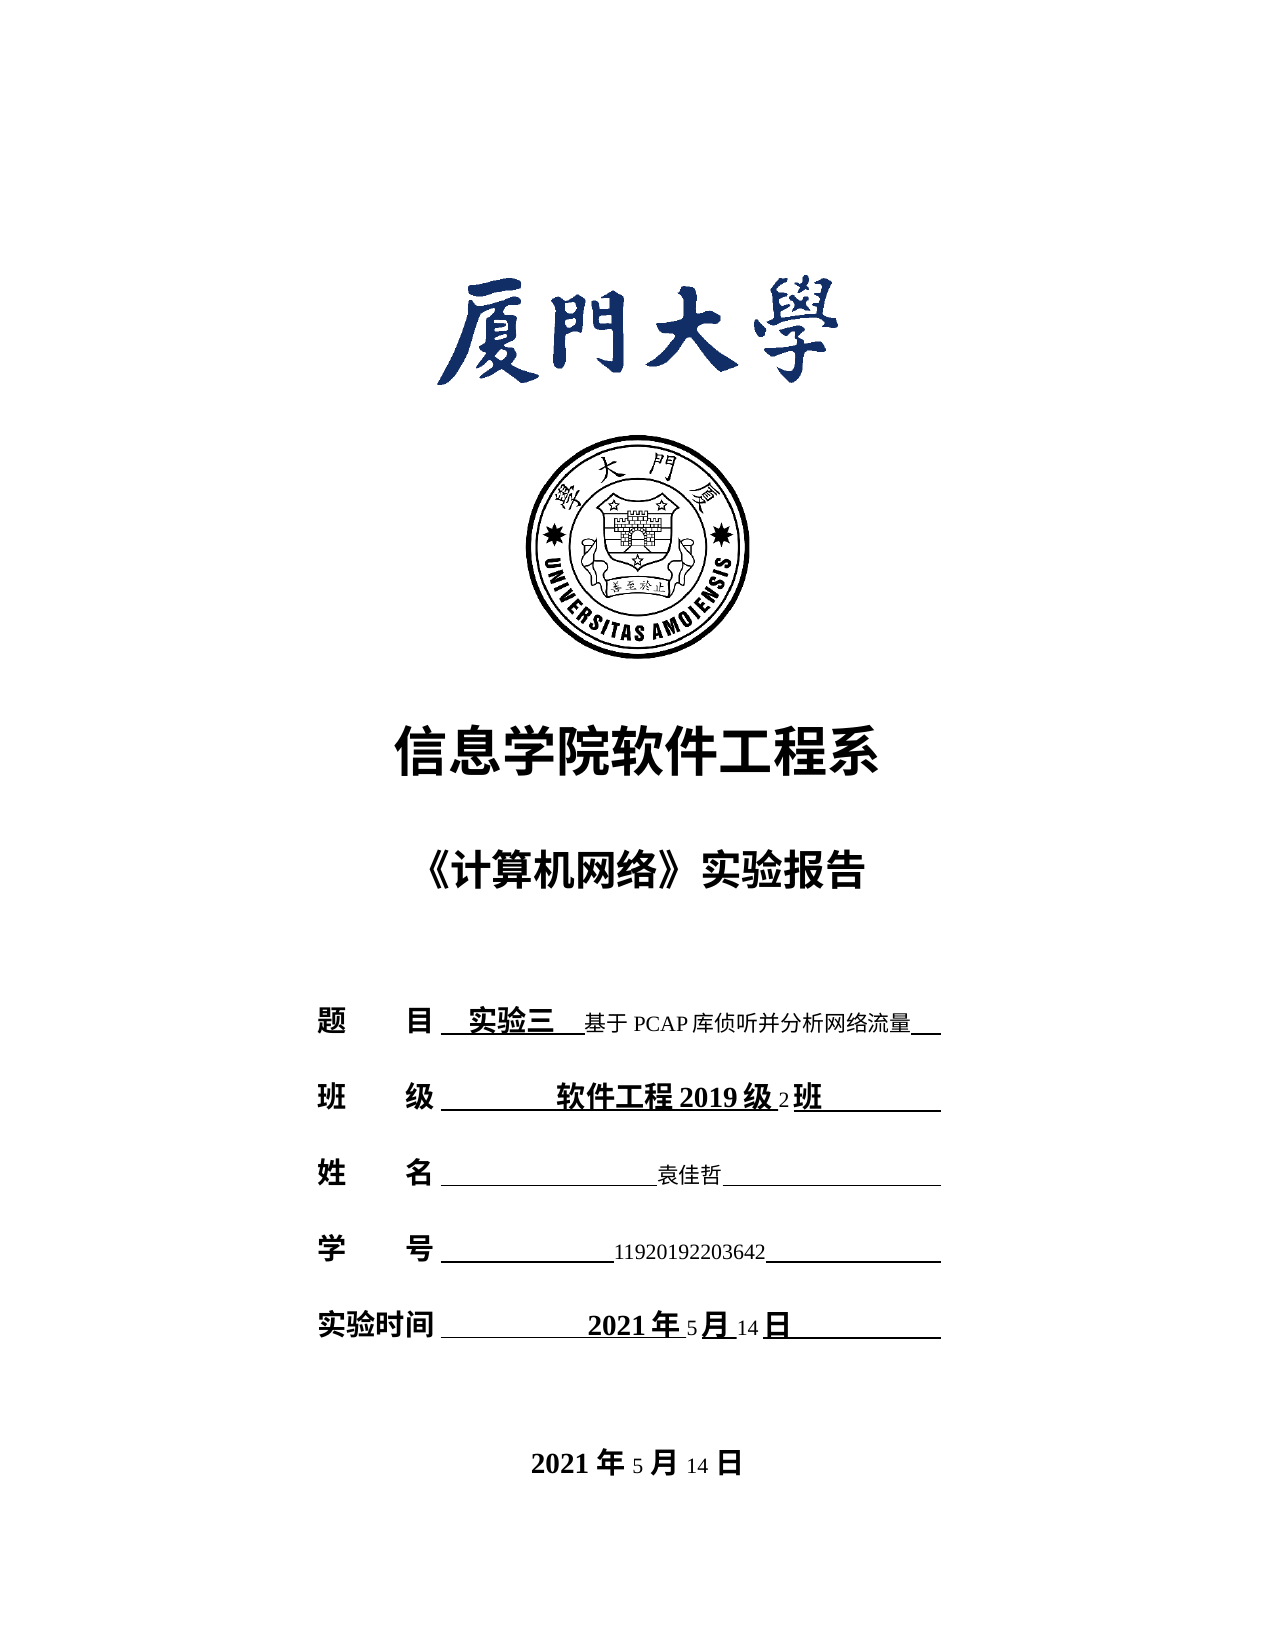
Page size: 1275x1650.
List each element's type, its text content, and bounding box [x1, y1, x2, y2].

text 姓 名 袁佳哲 [187, 1149, 1087, 1192]
text 2021 年 5 月 14 日 [187, 1439, 1087, 1482]
subtitle 信息学院软件工程系 [187, 709, 1087, 787]
subtitle 《计算机网络》实验报告 [187, 837, 1087, 897]
text 实验时间 2021年5月14日 [187, 1301, 1087, 1343]
text 班 级 软件工程2019级2班 [187, 1073, 1087, 1116]
text 学 号 11920192203642 [187, 1225, 1087, 1267]
picture [525, 434, 750, 659]
picture [437, 275, 838, 385]
text 题 目 实验三 基于 PCAP 库侦听并分析网络流量 [187, 997, 1087, 1040]
